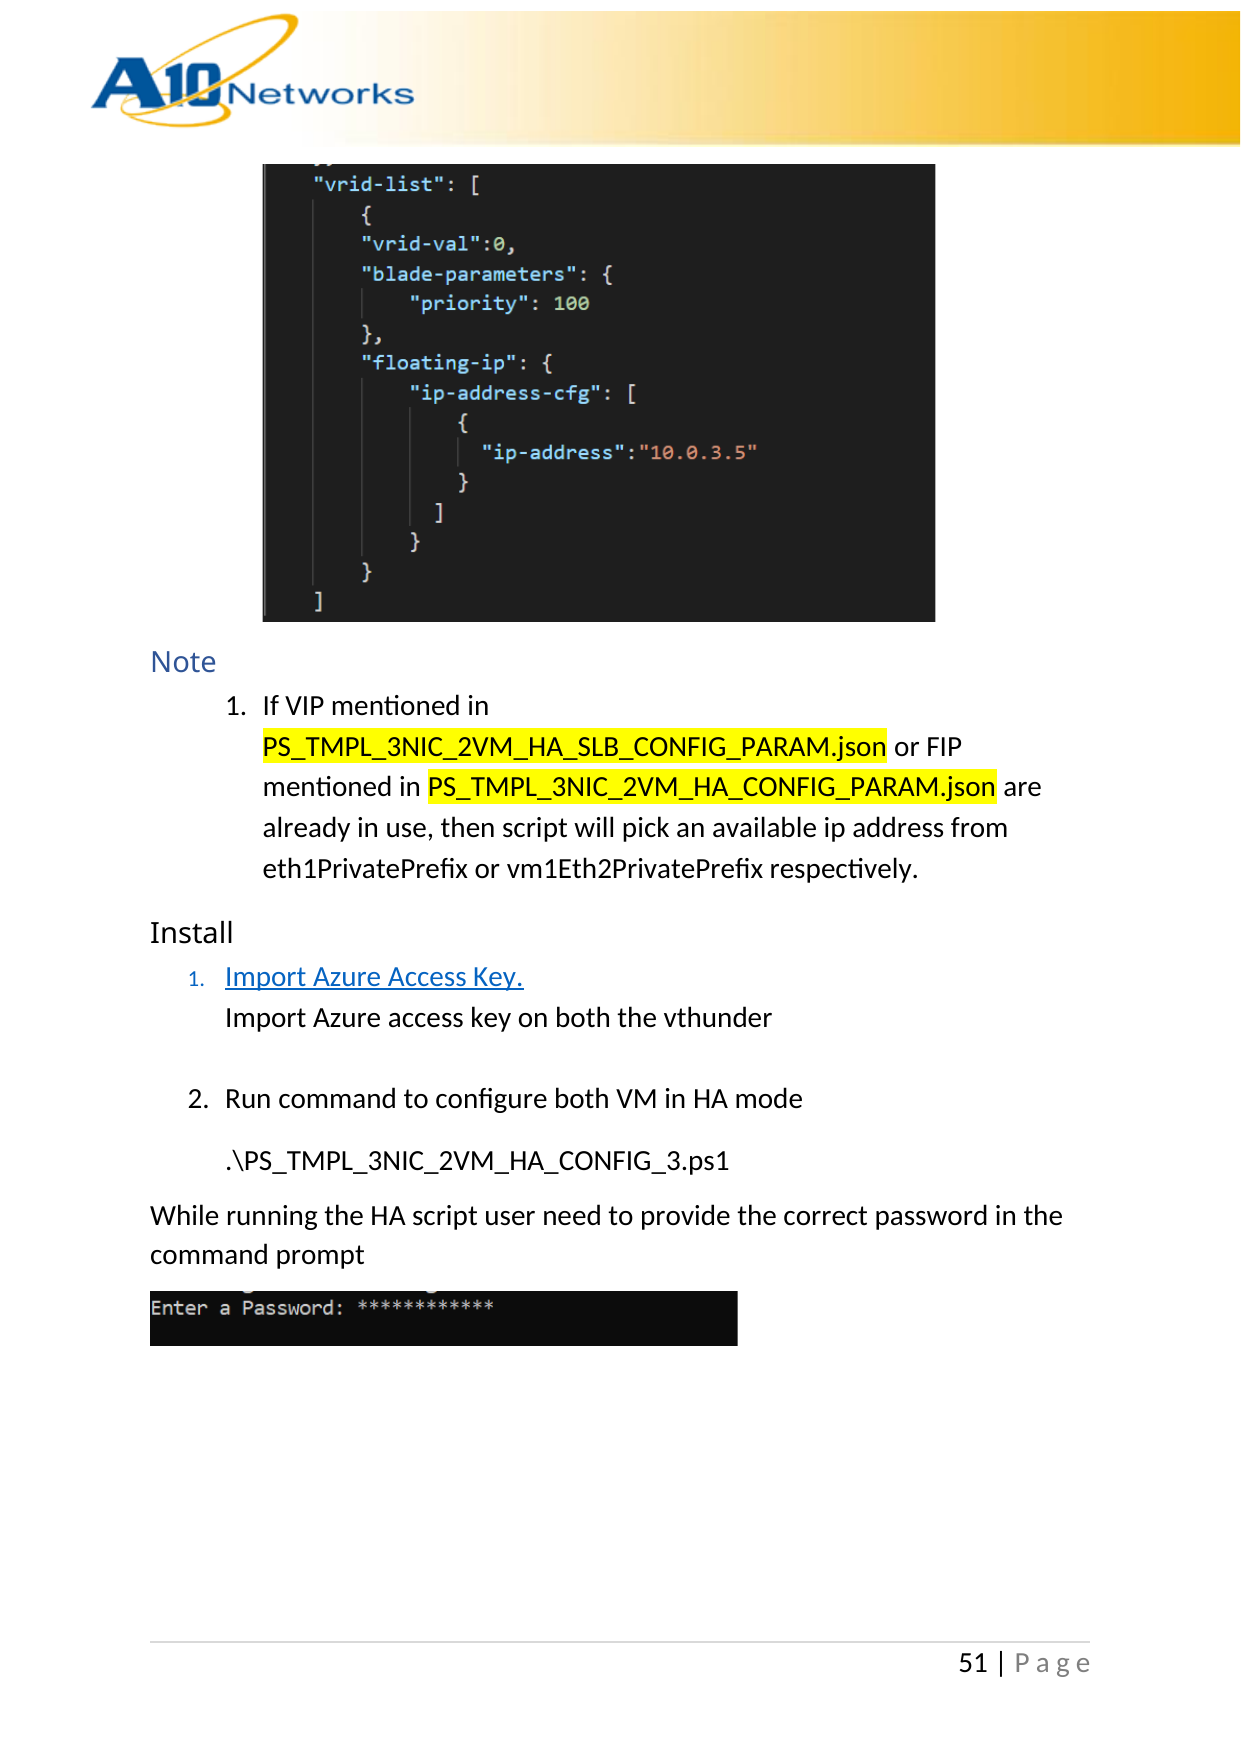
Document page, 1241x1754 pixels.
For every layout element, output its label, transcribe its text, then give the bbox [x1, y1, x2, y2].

text .\PS_TMPL_3NIC_2VM_HA_CONFIG_3.ps1 [150, 1142, 1090, 1178]
picture [262, 164, 936, 622]
text While running the HA script user need to provide the correct password in the command prompt [150, 1197, 1090, 1272]
list Import Azure access key on both the vthunder [225, 999, 1090, 1034]
subtitle Note [150, 641, 1090, 681]
picture [0, 11, 1241, 147]
picture [150, 1291, 738, 1346]
list Run command to configure both VM in HA mode [187, 1081, 1090, 1116]
list Import Azure Access Key. [187, 958, 1090, 993]
subtitle Install [150, 912, 1090, 952]
list If VIP mentioned in PS_TMPL_3NIC_2VM_HA_SLB_CONFIG_PARAM.json or FIP mentioned in PS_TMPL_3NIC_2VM_HA_CONFIG_PARAM.json are already in use, then script will pick an available ip address from eth1PrivatePrefix or vm1Eth2PrivatePrefix respectively. [225, 687, 1090, 886]
